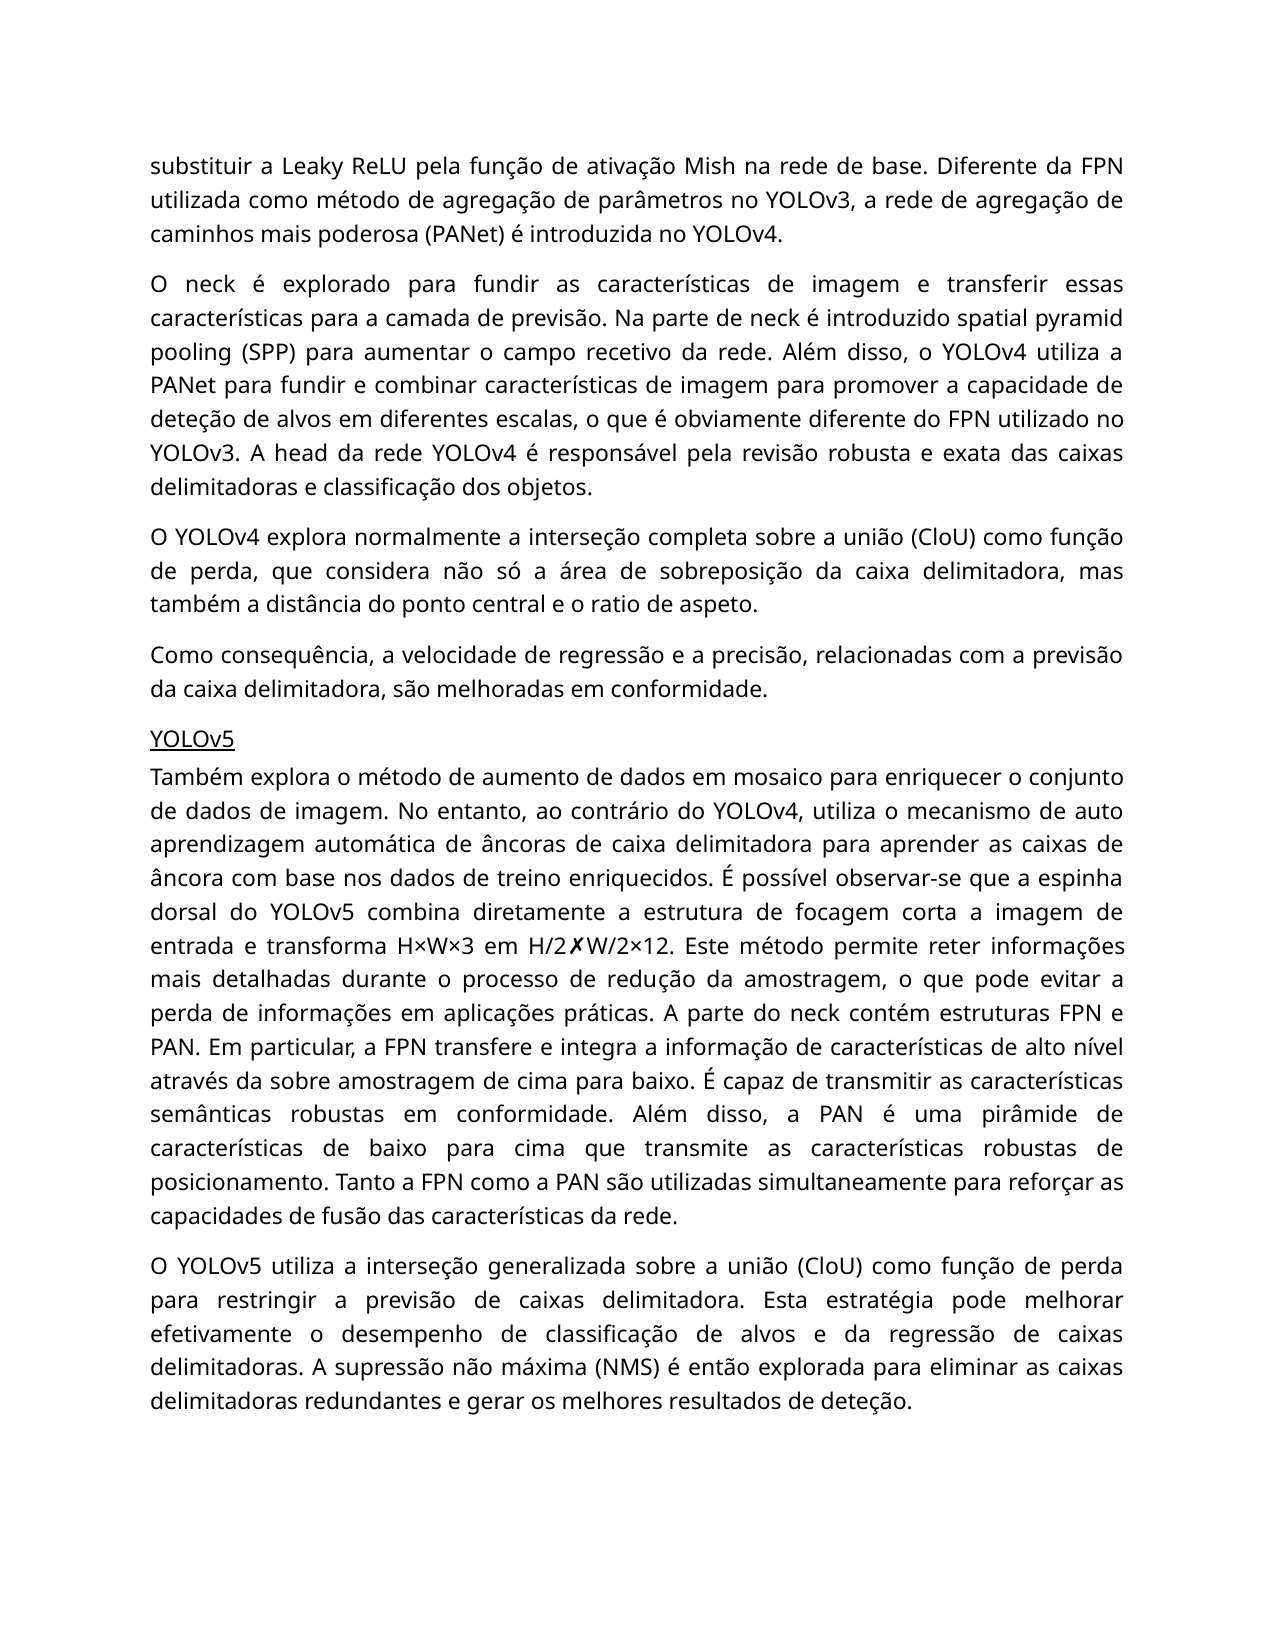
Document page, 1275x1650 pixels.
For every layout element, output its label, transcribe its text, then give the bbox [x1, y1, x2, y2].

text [150, 150, 1125, 249]
text Como consequência, a velocidade de regressão e a precisão, relacionadas com a previsão da caixa delimitadora, são melhoradas em conformidade. [150, 639, 1125, 704]
text O neck é explorado para fundir as características de imagem e transferir essas características para a camada de previsão. Na parte de neck é introduzido spatial pyramid pooling (SPP) para aumentar o campo recetivo da rede. Além disso, o YOLOv4 utiliza a PANet para fundir e combinar características de imagem para promover a capacidade de deteção de alvos em diferentes escalas, o que é obviamente diferente do FPN utilizado no YOLOv3. A head da rede YOLOv4 é responsável pela revisão robusta e exata das caixas delimitadoras e classificação dos objetos. [150, 268, 1125, 502]
text O YOLOv4 explora normalmente a interseção completa sobre a união (CloU) como função de perda, que considera não só a área de sobreposição da caixa delimitadora, mas também a distância do ponto central e o ratio de aspeto. [150, 521, 1125, 619]
text Também explora o método de aumento de dados em mosaico para enriquecer o conjunto de dados de imagem. No entanto, ao contrário do YOLOv4, utiliza o mecanismo de auto aprendizagem automática de âncoras de caixa delimitadora para aprender as caixas de âncora com base nos dados de treino enriquecidos. É possível observar-se que a espinha dorsal do YOLOv5 combina diretamente a estrutura de focagem corta a imagem de entrada e transforma H×W×3 em H/2✗W/2×12. Este método permite reter informações mais detalhadas durante o processo de redução da amostragem, o que pode evitar a perda de informações em aplicações práticas. A parte do neck contém estruturas FPN e PAN. Em particular, a FPN transfere e integra a informação de características de alto nível através da sobre amostragem de cima para baixo. É capaz de transmitir as características semânticas robustas em conformidade. Além disso, a PAN é uma pirâmide de características de baixo para cima que transmite as características robustas de posicionamento. Tanto a FPN como a PAN são utilizadas simultaneamente para reforçar as capacidades de fusão das características da rede. [150, 761, 1125, 1231]
text O YOLOv5 utiliza a interseção generalizada sobre a união (CloU) como função de perda para restringir a previsão de caixas delimitadora. Esta estratégia pode melhorar efetivamente o desempenho de classificação de alvos e da regressão de caixas delimitadoras. A supressão não máxima (NMS) é então explorada para eliminar as caixas delimitadoras redundantes e gerar os melhores resultados de deteção. [150, 1250, 1125, 1416]
subtitle YOLOv5 [150, 723, 1125, 754]
